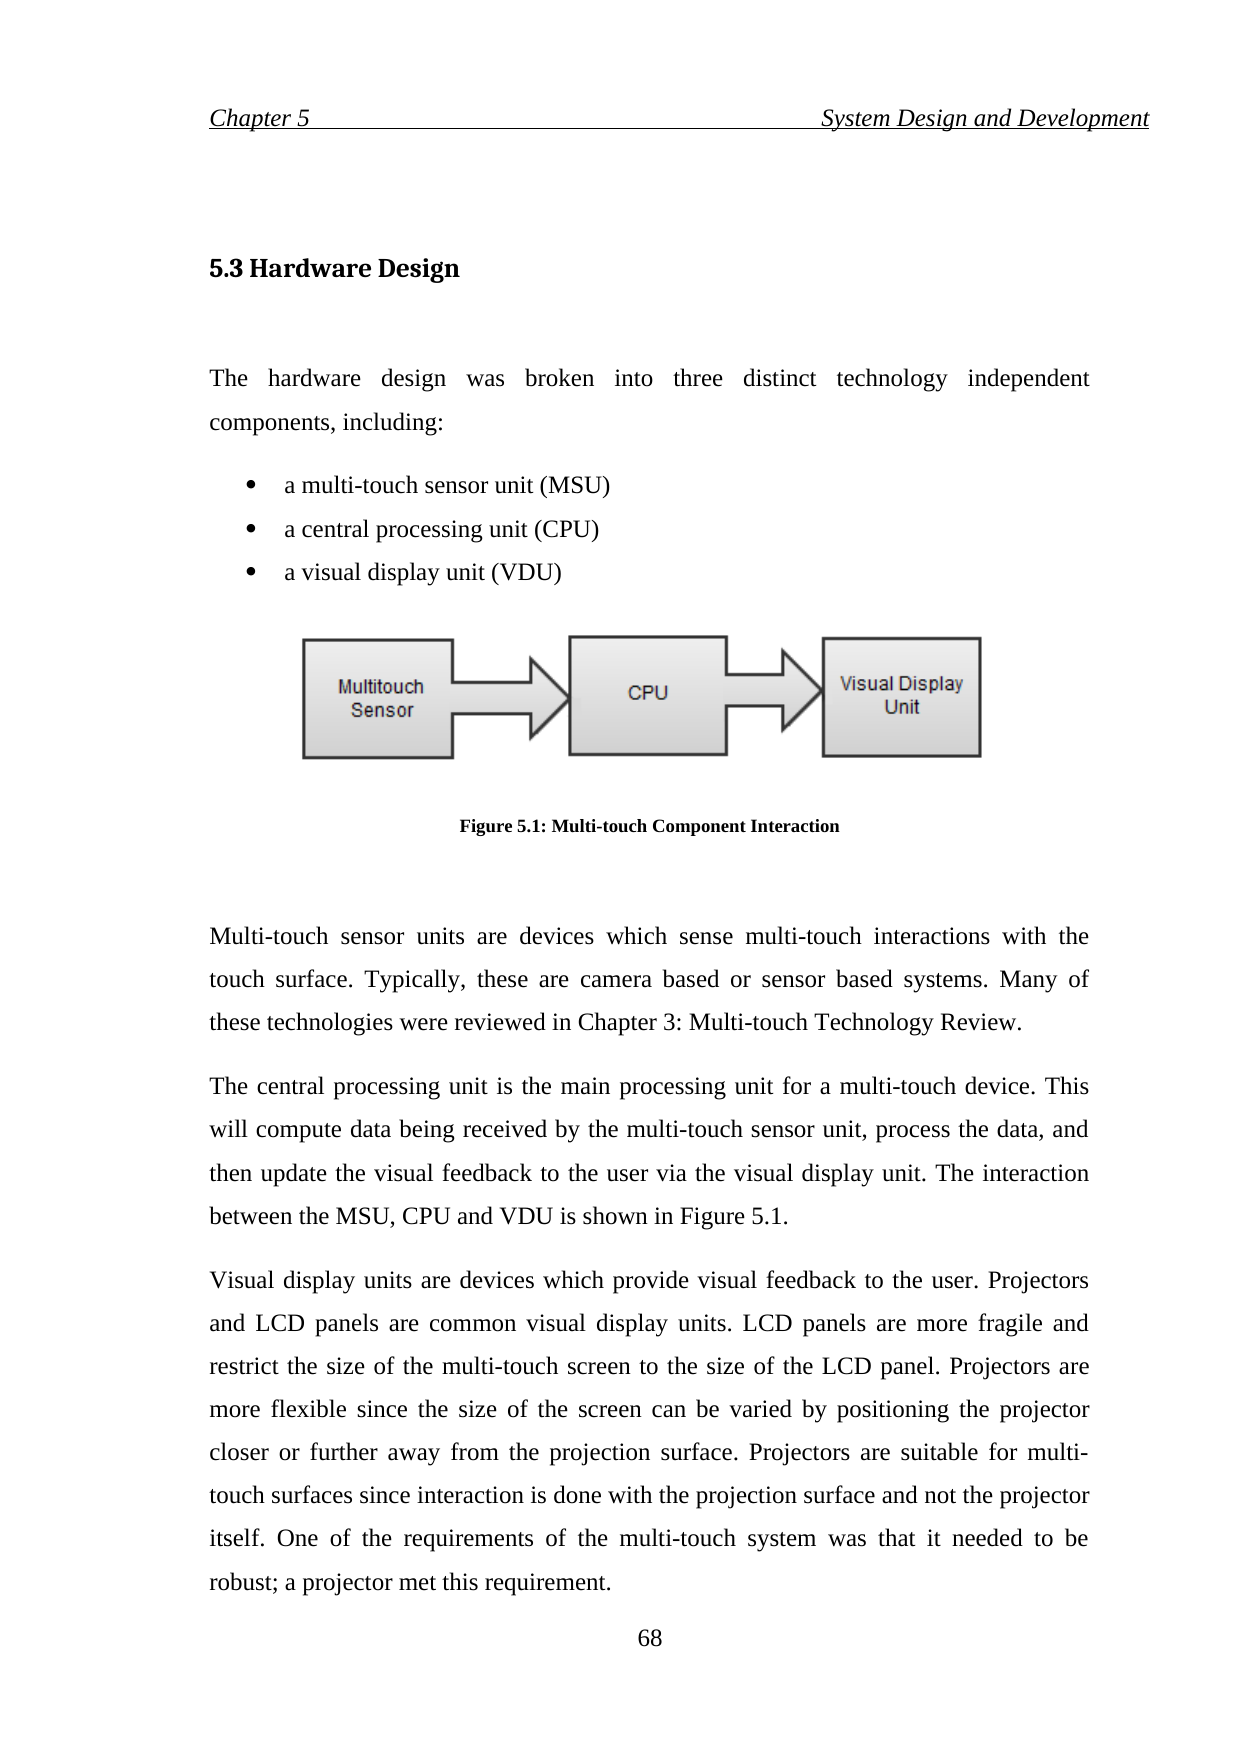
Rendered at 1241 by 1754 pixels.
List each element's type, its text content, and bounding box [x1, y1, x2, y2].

subtitle 5.3 Hardware Design [209, 253, 1090, 284]
text The hardware design was broken into three distinct technology independent components, including: [209, 363, 1090, 435]
list a central processing unit (CPU) [247, 514, 1090, 542]
text Multi-touch sensor units are devices which sense multi-touch interactions with the touch surface. Typically, these are camera based or sensor based systems. Many of these technologies were reviewed in Chapter 3: Multi-touch Technology Review. [209, 921, 1090, 1036]
list a multi-touch sensor unit (MSU) [247, 471, 1090, 499]
text Visual display units are devices which provide visual feedback to the user. Projectors and LCD panels are common visual display units. LCD panels are more fragile and restrict the size of the multi-touch screen to the size of the LCD panel. Projectors are more flexible since the size of the screen can be varied by positioning the projector closer or further away from the projection surface. Projectors are suitable for multi-touch surfaces since interaction is done with the projection surface and not the projector itself. One of the requirements of the multi-touch system was that it needed to be robust; a projector met this requirement. [209, 1265, 1090, 1595]
picture [290, 620, 1009, 794]
text The central processing unit is the main processing unit for a multi-touch device. This will compute data being received by the multi-touch sensor unit, process the data, and then update the visual feedback to the user via the visual display unit. The interaction between the MSU, CPU and VDU is shown in Figure 5.1. [209, 1071, 1090, 1229]
list a visual display unit (VDU) [247, 557, 1090, 586]
text Figure 5.1: Multi-touch Component Interaction [209, 815, 1090, 836]
